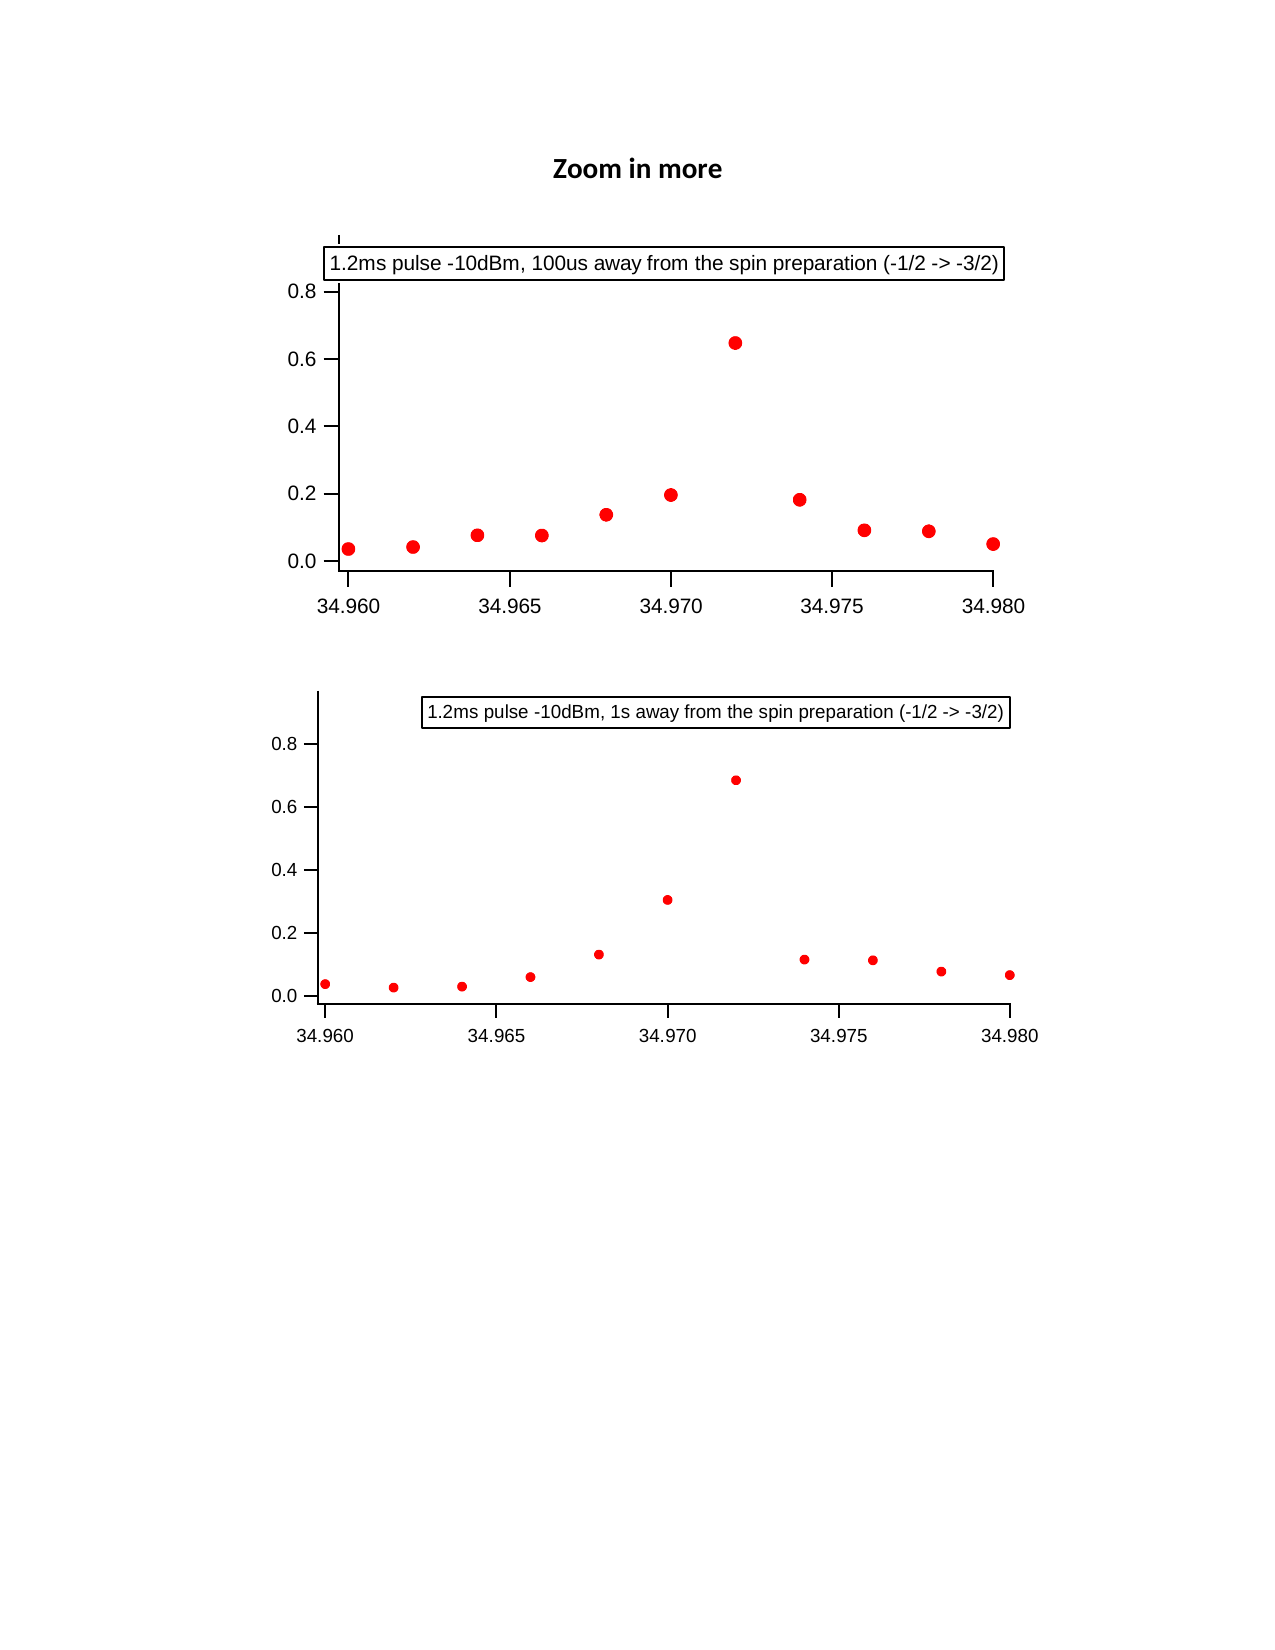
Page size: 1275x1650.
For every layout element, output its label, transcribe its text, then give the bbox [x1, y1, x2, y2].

text Zoom in more [150, 150, 1125, 186]
